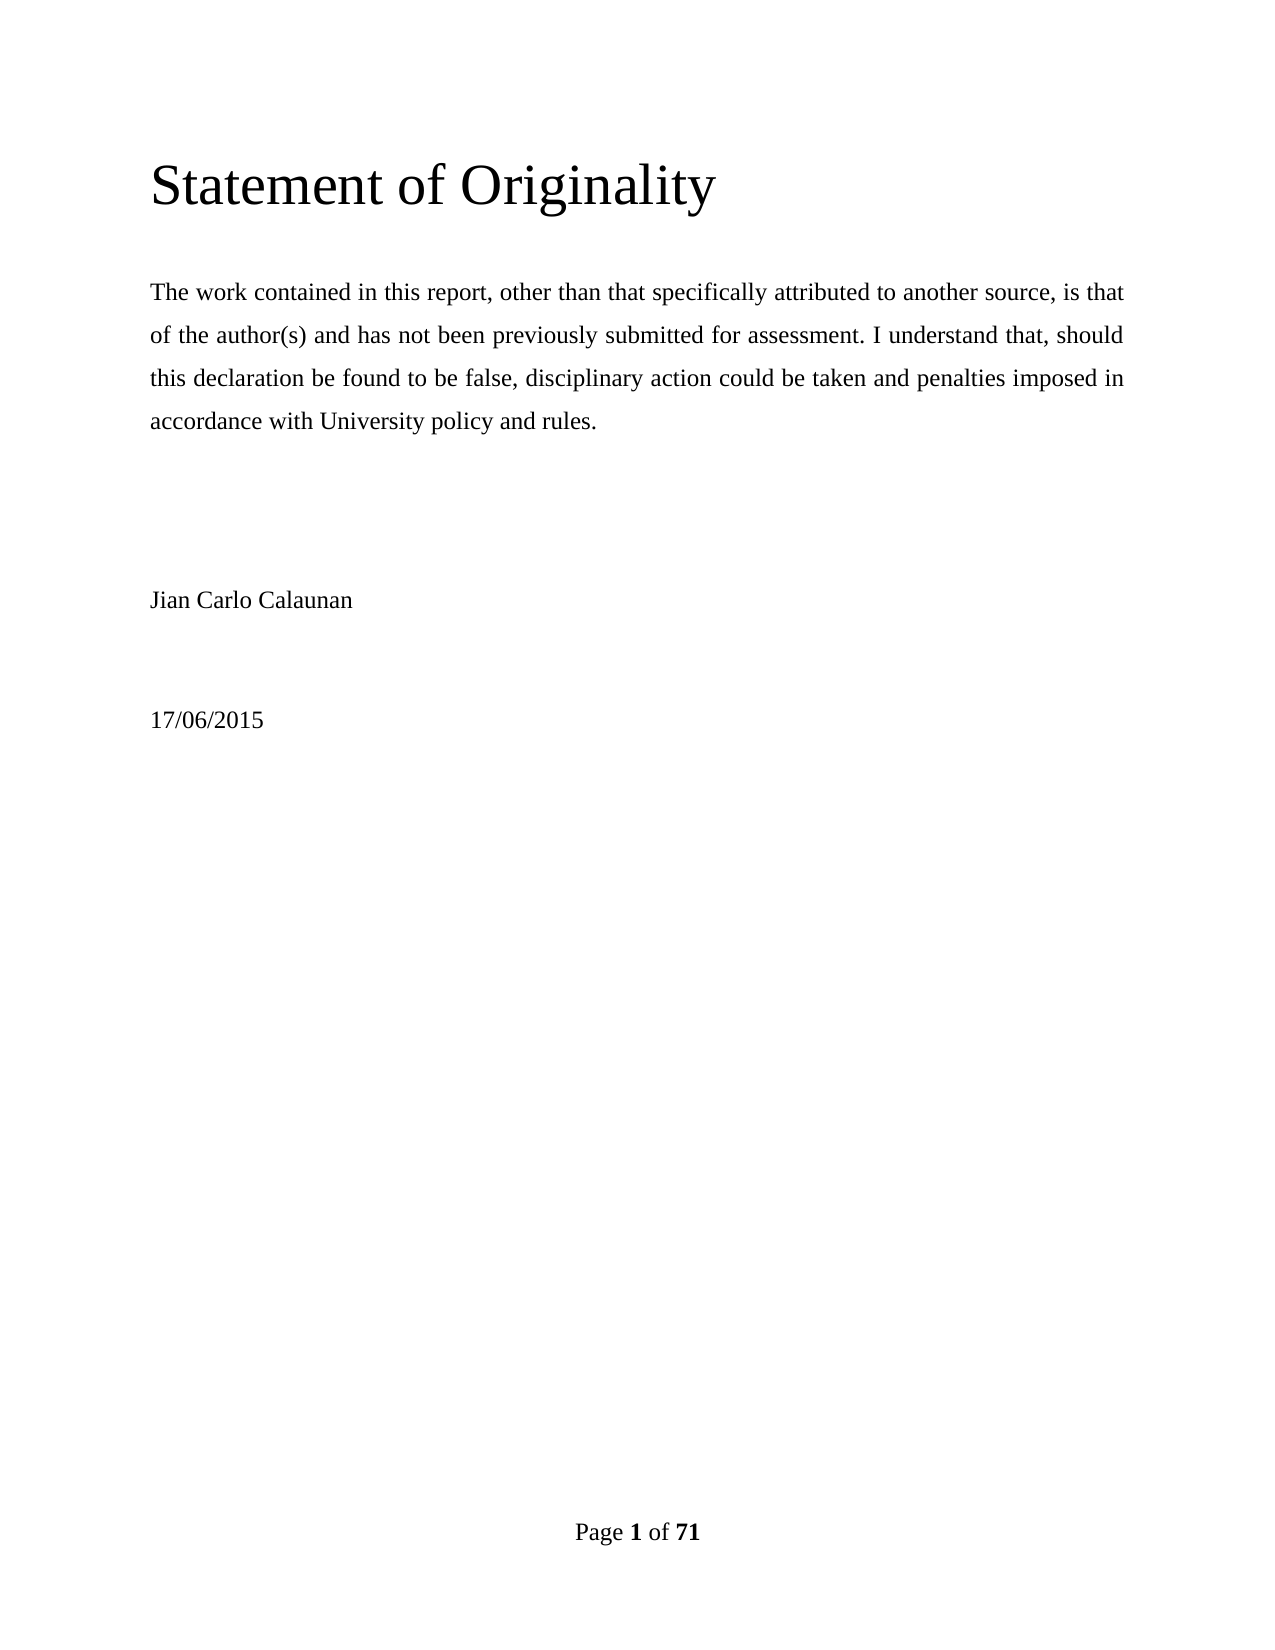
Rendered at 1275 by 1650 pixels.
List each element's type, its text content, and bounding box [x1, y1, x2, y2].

text The work contained in this report, other than that specifically attributed to another source, is that of the author(s) and has not been previously submitted for assessment. I understand that, should this declaration be found to be false, disciplinary action could be taken and penalties imposed in accordance with University policy and rules. [150, 277, 1125, 435]
text Jian Carlo Calaunan [150, 586, 1125, 614]
text 17/06/2015 [150, 705, 1125, 734]
title Statement of Originality [150, 150, 1125, 217]
